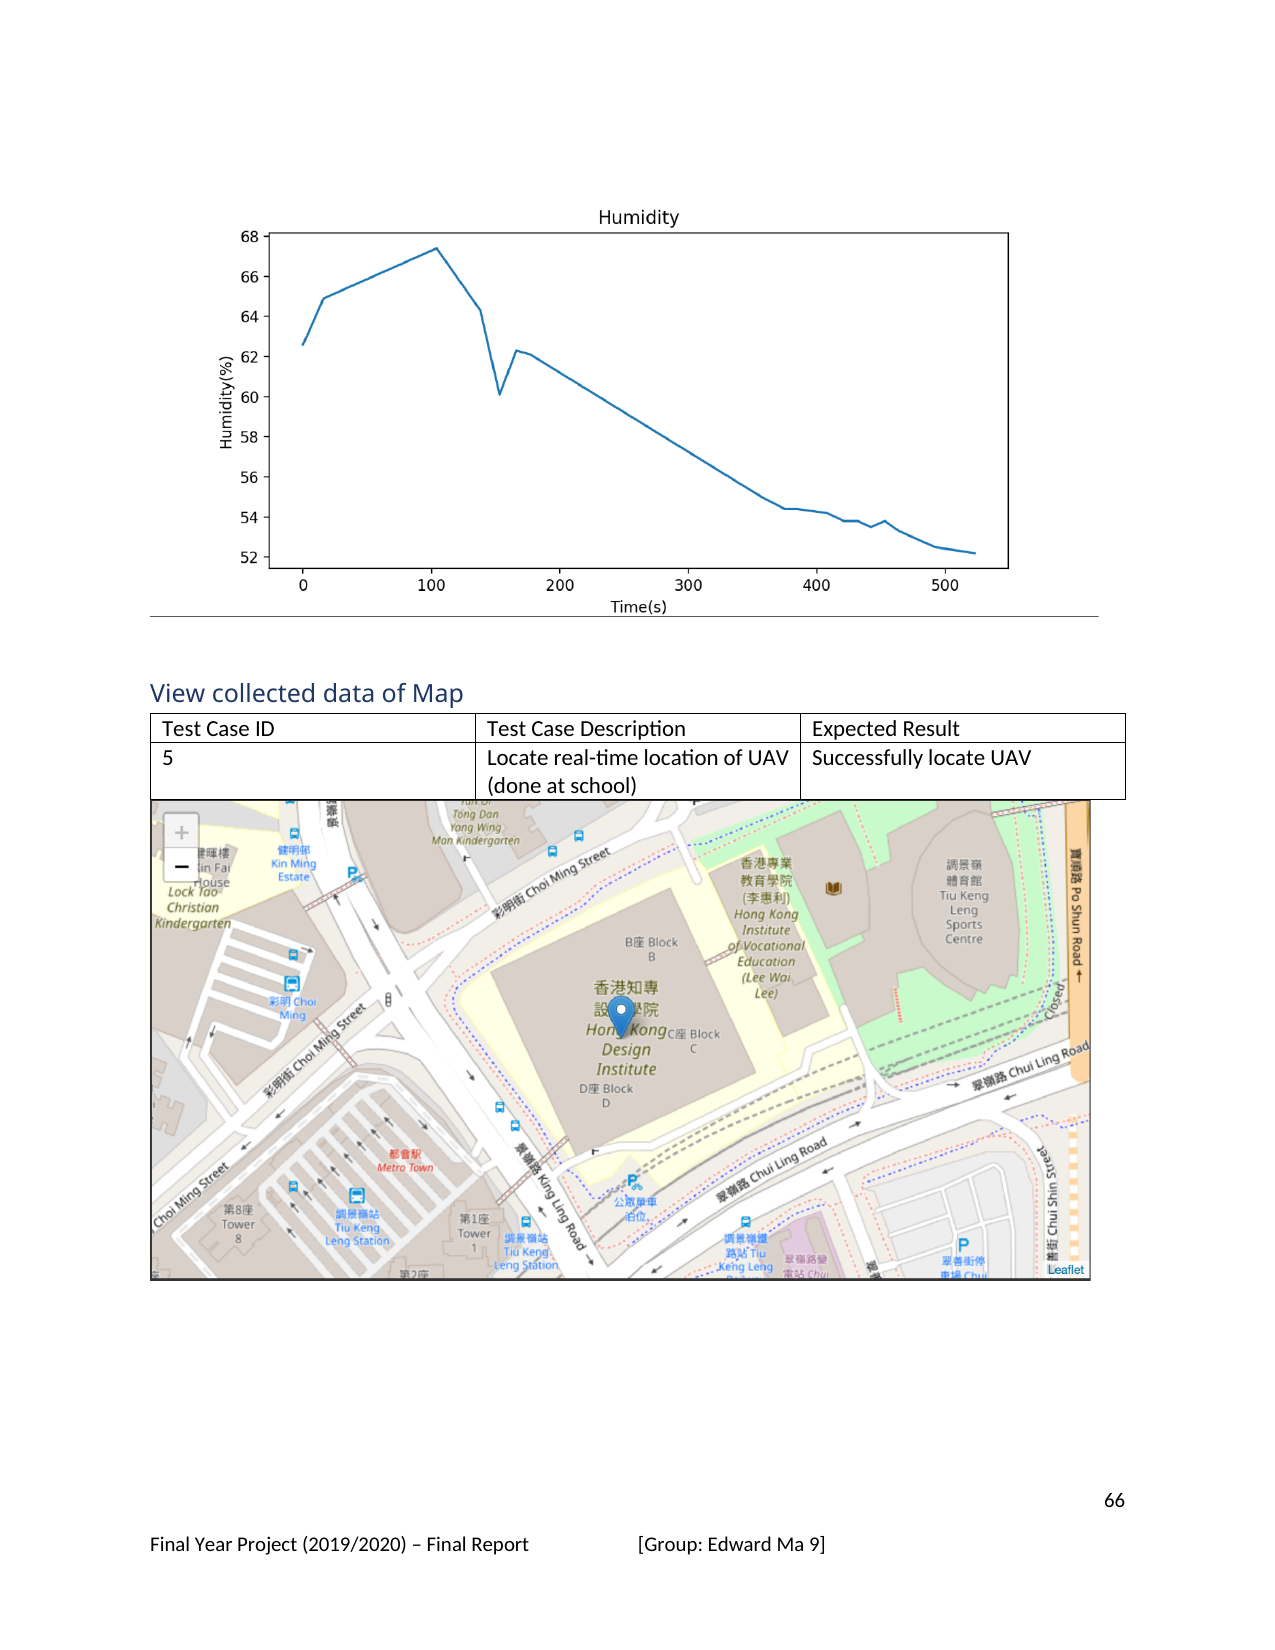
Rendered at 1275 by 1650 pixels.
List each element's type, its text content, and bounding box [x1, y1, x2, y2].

picture [150, 800, 1091, 1281]
table_cell Locate real-time location of UAV (done at school) [476, 743, 800, 799]
table_header Test Case Description [476, 714, 800, 742]
table_header Expected Result [801, 714, 1125, 742]
table_header Test Case ID [151, 714, 475, 742]
table_cell Successfully locate UAV [801, 743, 1125, 799]
picture [150, 181, 1099, 617]
table_cell 5 [151, 743, 475, 799]
subtitle View collected data of Map [150, 676, 1125, 710]
